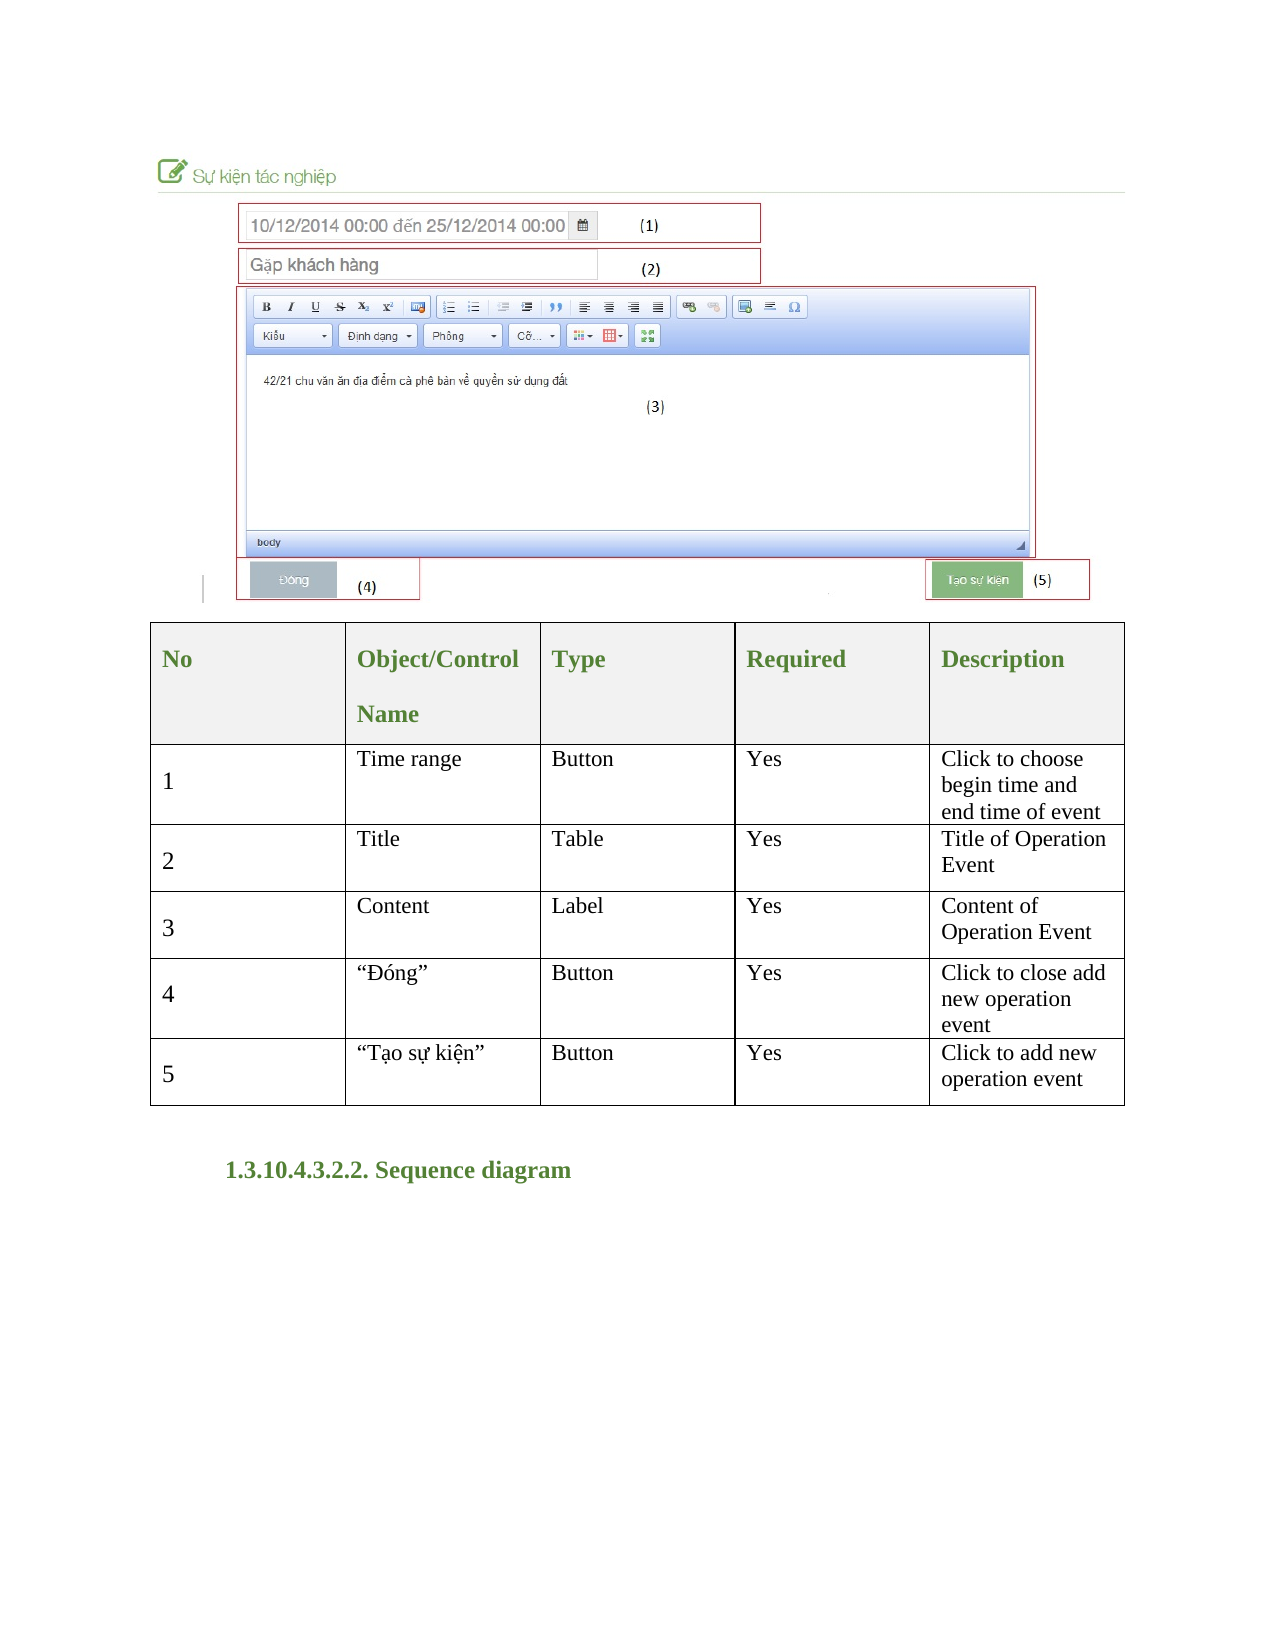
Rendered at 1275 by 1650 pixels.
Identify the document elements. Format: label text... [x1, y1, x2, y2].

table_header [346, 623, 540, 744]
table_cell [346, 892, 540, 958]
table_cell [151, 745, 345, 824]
picture [150, 150, 1125, 603]
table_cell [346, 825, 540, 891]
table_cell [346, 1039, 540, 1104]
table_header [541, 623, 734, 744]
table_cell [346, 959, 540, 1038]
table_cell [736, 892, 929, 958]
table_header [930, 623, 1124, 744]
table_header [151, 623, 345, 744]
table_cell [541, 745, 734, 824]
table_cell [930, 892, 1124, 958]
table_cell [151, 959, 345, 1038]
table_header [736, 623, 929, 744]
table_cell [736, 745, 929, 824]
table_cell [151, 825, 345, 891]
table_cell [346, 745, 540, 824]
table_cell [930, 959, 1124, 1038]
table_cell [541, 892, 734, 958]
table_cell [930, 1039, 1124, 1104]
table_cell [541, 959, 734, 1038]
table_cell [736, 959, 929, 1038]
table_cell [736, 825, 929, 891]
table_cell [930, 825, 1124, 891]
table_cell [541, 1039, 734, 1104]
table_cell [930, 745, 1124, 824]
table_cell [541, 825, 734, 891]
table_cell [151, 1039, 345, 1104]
subtitle Sequence diagram [225, 1155, 1125, 1183]
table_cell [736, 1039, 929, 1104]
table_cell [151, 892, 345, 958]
